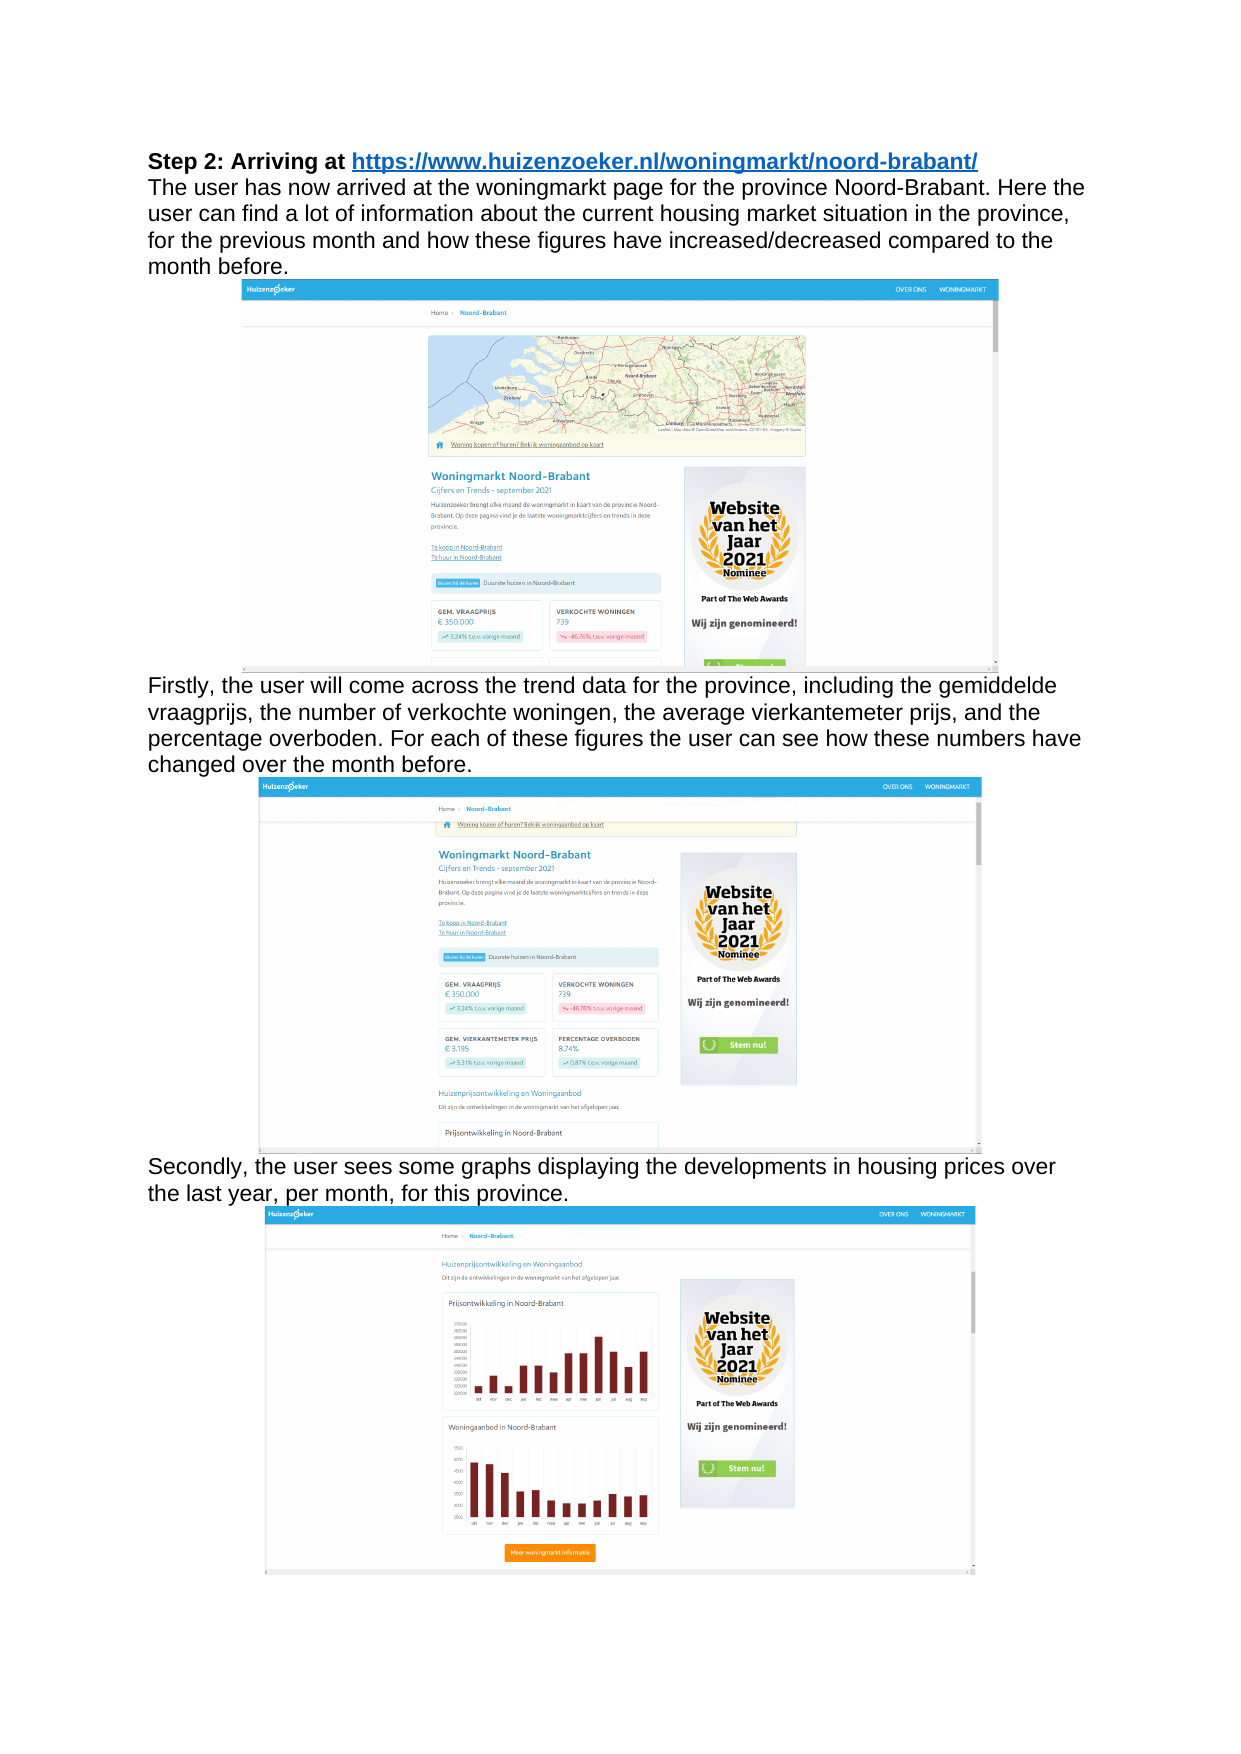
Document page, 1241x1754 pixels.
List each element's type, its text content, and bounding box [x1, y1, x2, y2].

picture [264, 1206, 976, 1575]
text Firstly, the user will come across the trend data for the province, including the gemiddelde vraagprijs, the number of verkochte woningen, the average vierkantemeter prijs, and the percentage overboden. For each of these figures the user can see how these numbers have changed over the month before. [148, 672, 1093, 778]
text Secondly, the user sees some graphs displaying the developments in housing prices over the last year, per month, for this province. [148, 1153, 1093, 1206]
picture [258, 777, 982, 1154]
text The user has now arrived at the woningmarkt page for the province Noord-Brabant. Here the user can find a lot of information about the current housing market situation in the province, for the previous month and how these figures have increased/decreased compared to the month before. [148, 174, 1093, 279]
text Step 2: Arriving at https://www.huizenzoeker.nl/woningmarkt/noord-brabant/ [148, 148, 1093, 174]
picture [241, 279, 999, 673]
